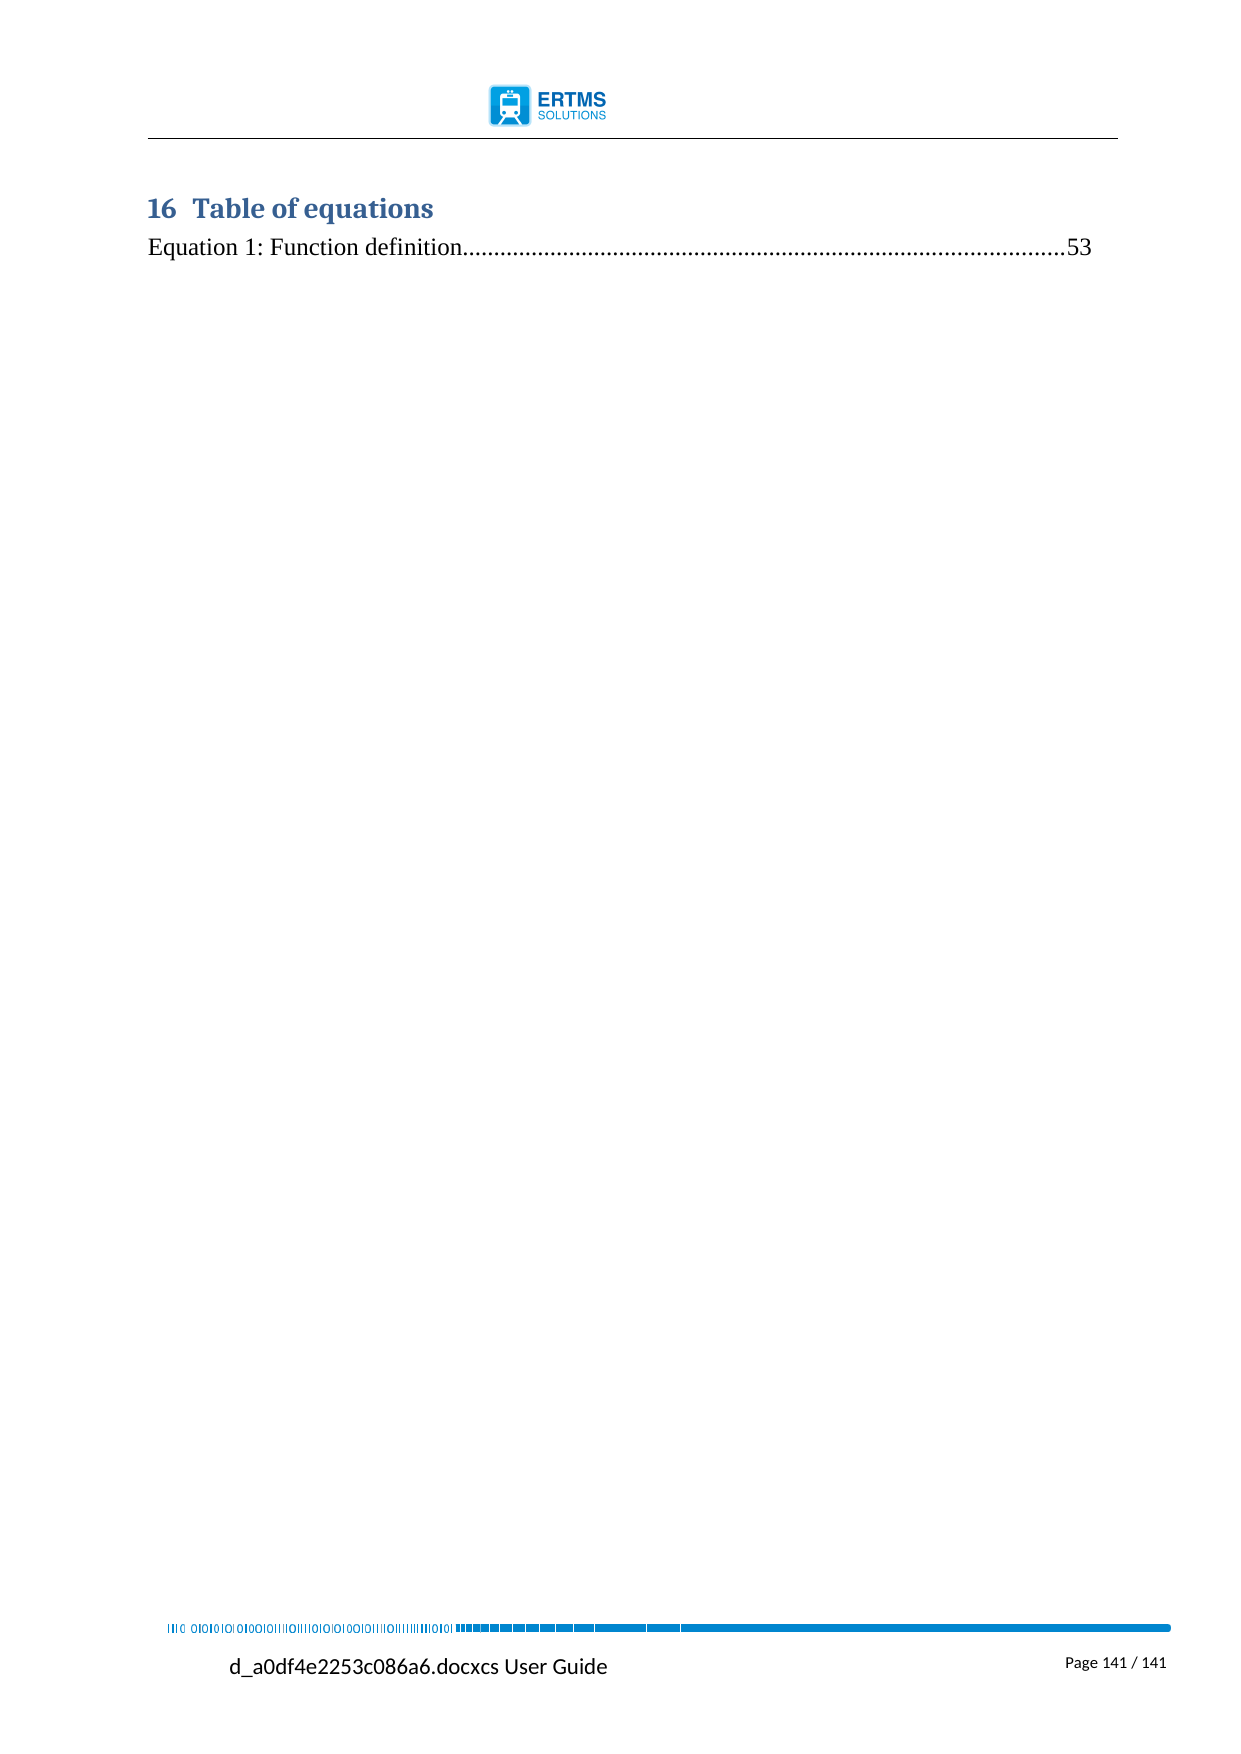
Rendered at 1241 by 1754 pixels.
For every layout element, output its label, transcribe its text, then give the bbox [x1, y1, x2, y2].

picture [477, 73, 617, 138]
picture [167, 1624, 1171, 1633]
text Equation 1: Function definition. 53 [148, 232, 1093, 261]
subtitle Table of equations [148, 192, 1093, 226]
